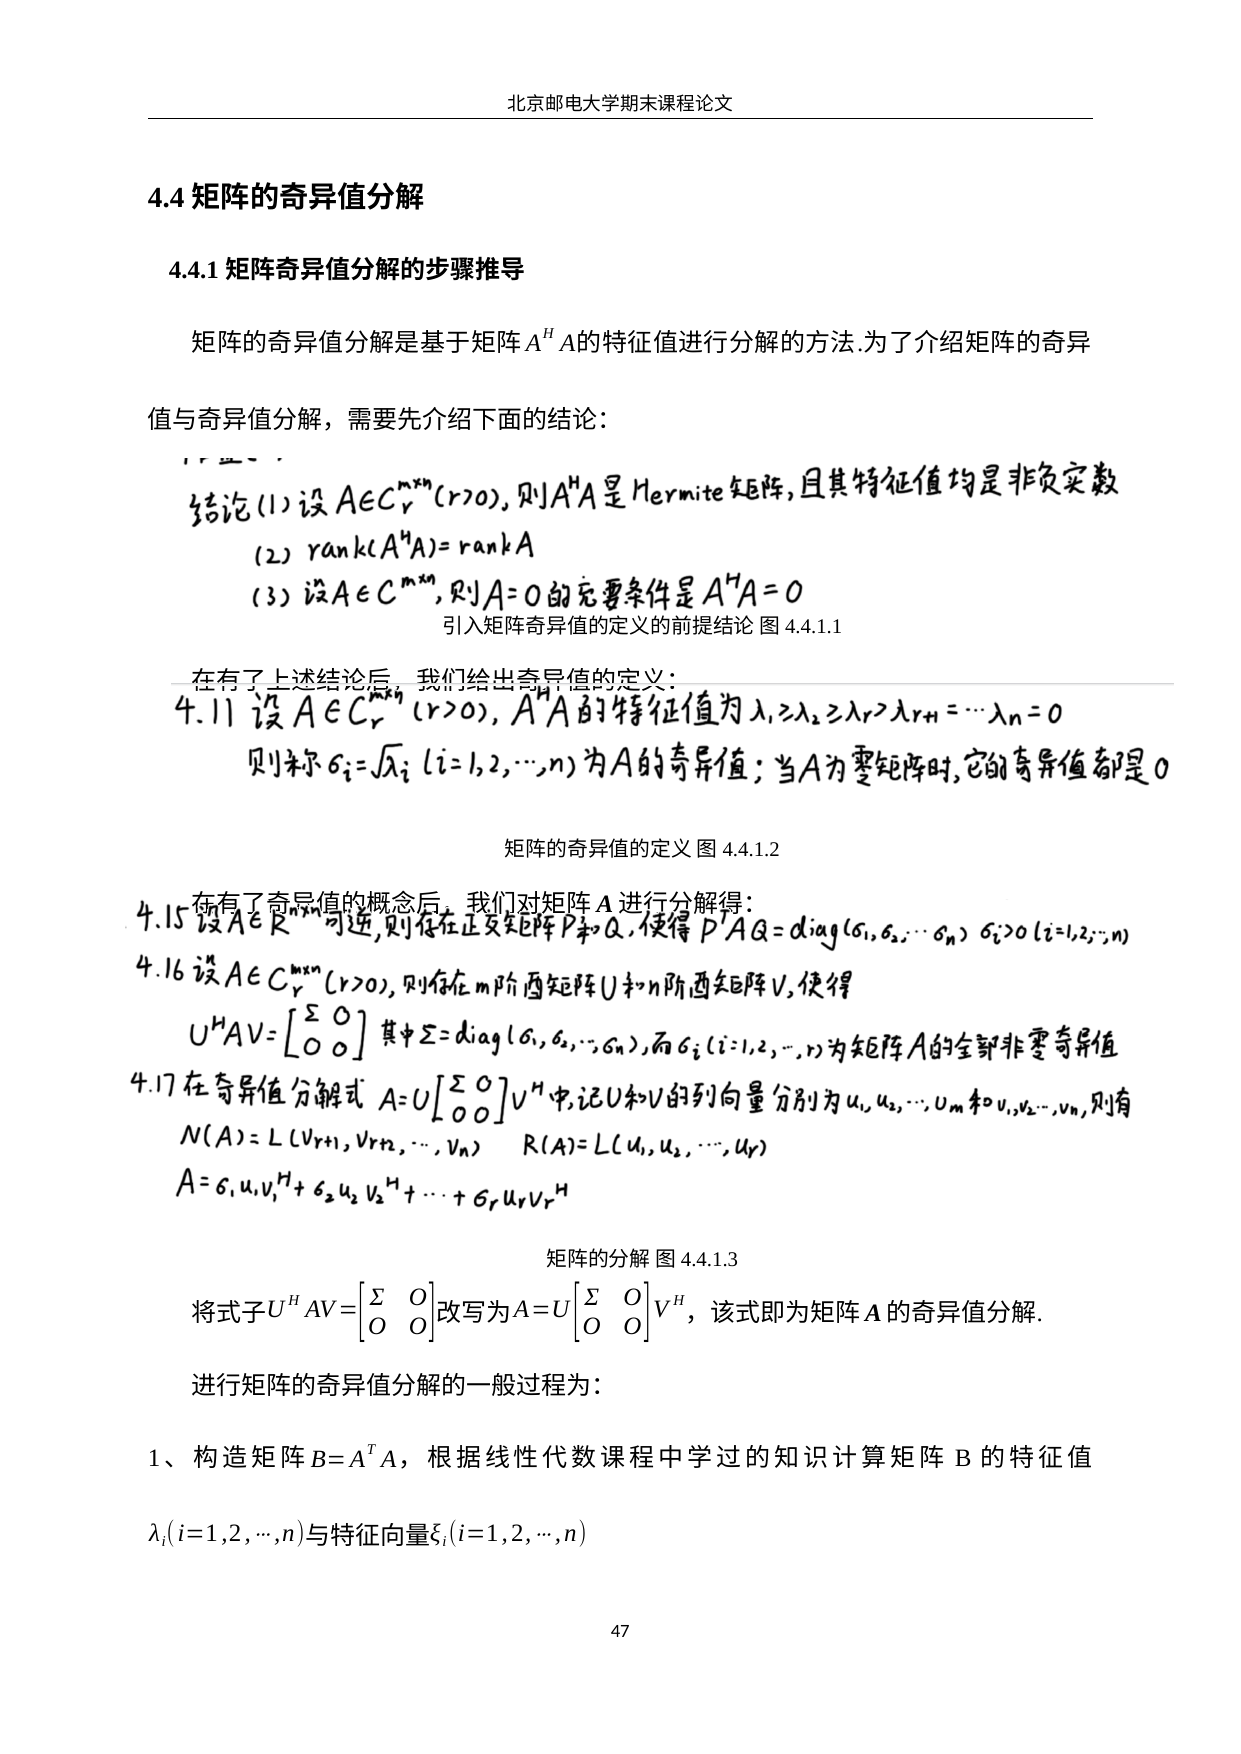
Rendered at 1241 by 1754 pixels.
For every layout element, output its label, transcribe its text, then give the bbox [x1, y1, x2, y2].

text 矩阵的分解 图 4.4.1.3 [148, 1241, 1093, 1273]
text 进行矩阵的奇异值分解的一般过程为： [148, 1351, 1093, 1416]
picture [179, 458, 1124, 619]
subtitle 4.4 矩阵的奇异值分解 [148, 162, 1093, 227]
subtitle 4.4.1 矩阵奇异值分解的步骤推导 [168, 235, 1093, 300]
text 矩阵的奇异值的定义 图 4.4.1.2 [148, 831, 1093, 863]
picture [171, 683, 1174, 792]
text 1、构造矩阵，根据线性代数课程中学过的知识计算矩阵B的特征值与特征向量 [148, 1423, 1093, 1566]
picture [125, 899, 1138, 1216]
text 在有了上述结论后，我们给出奇异值的定义： [148, 646, 1093, 711]
text 引入矩阵奇异值的定义的前提结论 图 4.4.1.1 [148, 608, 1093, 640]
text 在有了奇异值的概念后，我们对矩阵A进行分解得： [148, 869, 1093, 899]
text 将式子改写为，该式即为矩阵A的奇异值分解. [148, 1279, 1093, 1344]
text 矩阵的奇异值分解是基于矩阵的特征值进行分解的方法.为了介绍矩阵的奇异值与奇异值分解，需要先介绍下面的结论： [148, 308, 1093, 451]
